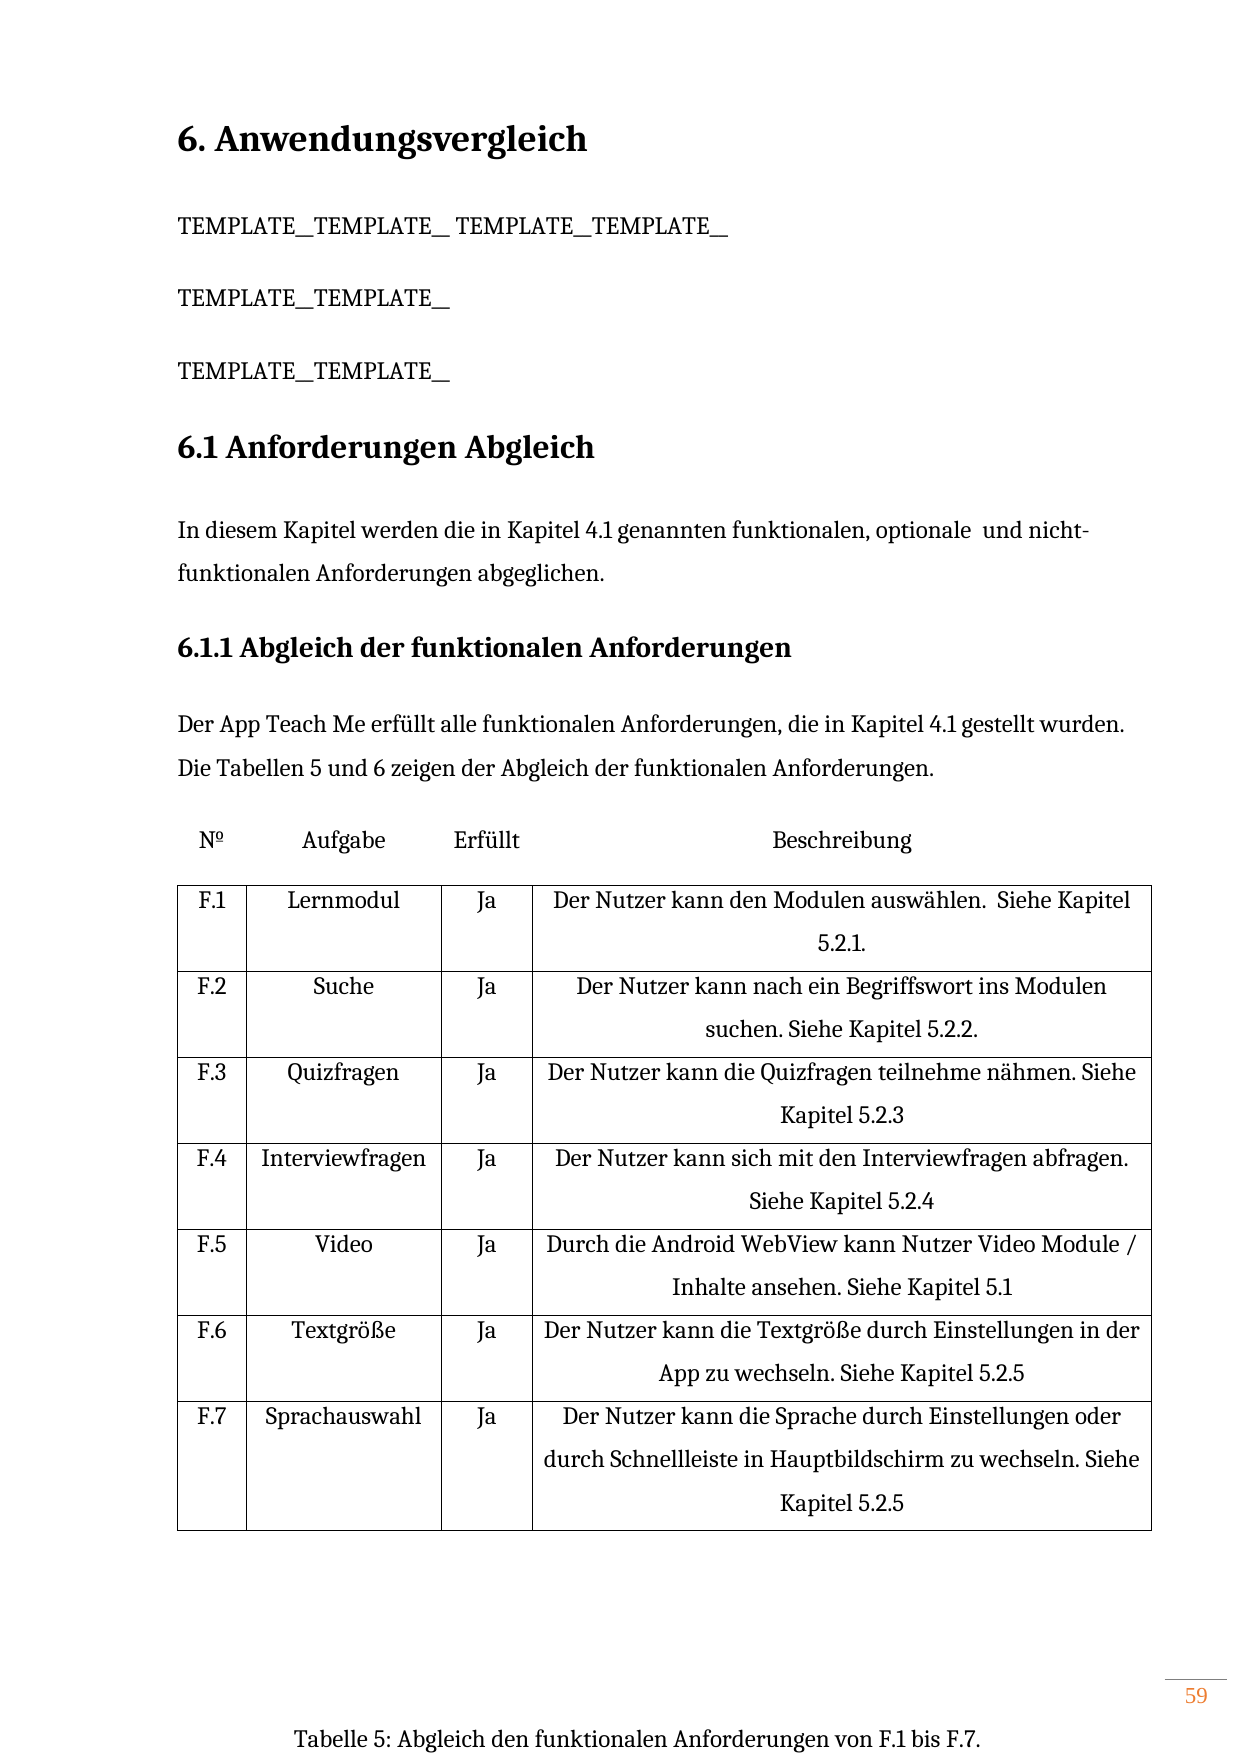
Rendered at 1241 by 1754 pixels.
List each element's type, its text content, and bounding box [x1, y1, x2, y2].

table_cell Suche [247, 972, 441, 1057]
table_cell Ja [442, 1230, 532, 1315]
subtitle 6.1 Anforderungen Abgleich [177, 429, 1152, 467]
table_cell F.7 [178, 1402, 246, 1530]
table_cell F.6 [178, 1316, 246, 1401]
text Tabelle 5: Abgleich den funktionalen Anforderungen von F.1 bis F.7. [293, 1725, 981, 1754]
table_header Erfüllt [441, 826, 532, 885]
table_cell F.3 [178, 1058, 246, 1143]
text In diesem Kapitel werden die in Kapitel 4.1 genannten funktionalen, optionale und nicht-funktionalen Anforderungen abgeglichen. [177, 516, 1152, 587]
table_cell F.4 [178, 1144, 246, 1229]
table_cell Quizfragen [247, 1058, 441, 1143]
table_cell Ja [442, 886, 532, 971]
text TEMPLATE__TEMPLATE__ TEMPLATE__TEMPLATE__ [177, 212, 1152, 241]
table_cell Ja [442, 972, 532, 1057]
table_cell Ja [442, 1316, 532, 1401]
table_cell F.1 [178, 886, 246, 971]
table_cell Der Nutzer kann die Quizfragen teilnehme nähmen. Siehe Kapitel 5.2.3 [533, 1058, 1151, 1143]
table_cell Interviewfragen [247, 1144, 441, 1229]
table_cell Der Nutzer kann nach ein Begriffswort ins Modulen suchen. Siehe Kapitel 5.2.2. [533, 972, 1151, 1057]
text TEMPLATE__TEMPLATE__ [177, 357, 1152, 385]
table_cell Der Nutzer kann sich mit den Interviewfragen abfragen. Siehe Kapitel 5.2.4 [533, 1144, 1151, 1229]
text TEMPLATE__TEMPLATE__ [177, 284, 1152, 313]
table_cell Textgröße [247, 1316, 441, 1401]
table_cell Der Nutzer kann die Sprache durch Einstellungen oder durch Schnellleiste in Hauptbildschirm zu wechseln. Siehe Kapitel 5.2.5 [533, 1402, 1151, 1530]
subtitle 6.1.1 Abgleich der funktionalen Anforderungen [177, 631, 1152, 664]
table_cell Der Nutzer kann den Modulen auswählen. Siehe Kapitel 5.2.1. [533, 886, 1151, 971]
table_header Beschreibung [532, 826, 1152, 885]
table_cell Durch die Android WebView kann Nutzer Video Module / Inhalte ansehen. Siehe Kapitel 5.1 [533, 1230, 1151, 1315]
table_cell F.2 [178, 972, 246, 1057]
table_cell Lernmodul [247, 886, 441, 971]
text Der App Teach Me erfüllt alle funktionalen Anforderungen, die in Kapitel 4.1 gestellt wurden. Die Tabellen 5 und 6 zeigen der Abgleich der funktionalen Anforderungen. [177, 710, 1152, 782]
subtitle 6. Anwendungsvergleich [177, 118, 1152, 161]
table_cell Video [247, 1230, 441, 1315]
table_cell Ja [442, 1402, 532, 1530]
table_header Aufgabe [246, 826, 441, 885]
table_cell Ja [442, 1144, 532, 1229]
table_cell Der Nutzer kann die Textgröße durch Einstellungen in der App zu wechseln. Siehe Kapitel 5.2.5 [533, 1316, 1151, 1401]
table_cell Ja [442, 1058, 532, 1143]
table_cell Sprachauswahl [247, 1402, 441, 1530]
table_header № [177, 826, 246, 885]
table_cell F.5 [178, 1230, 246, 1315]
